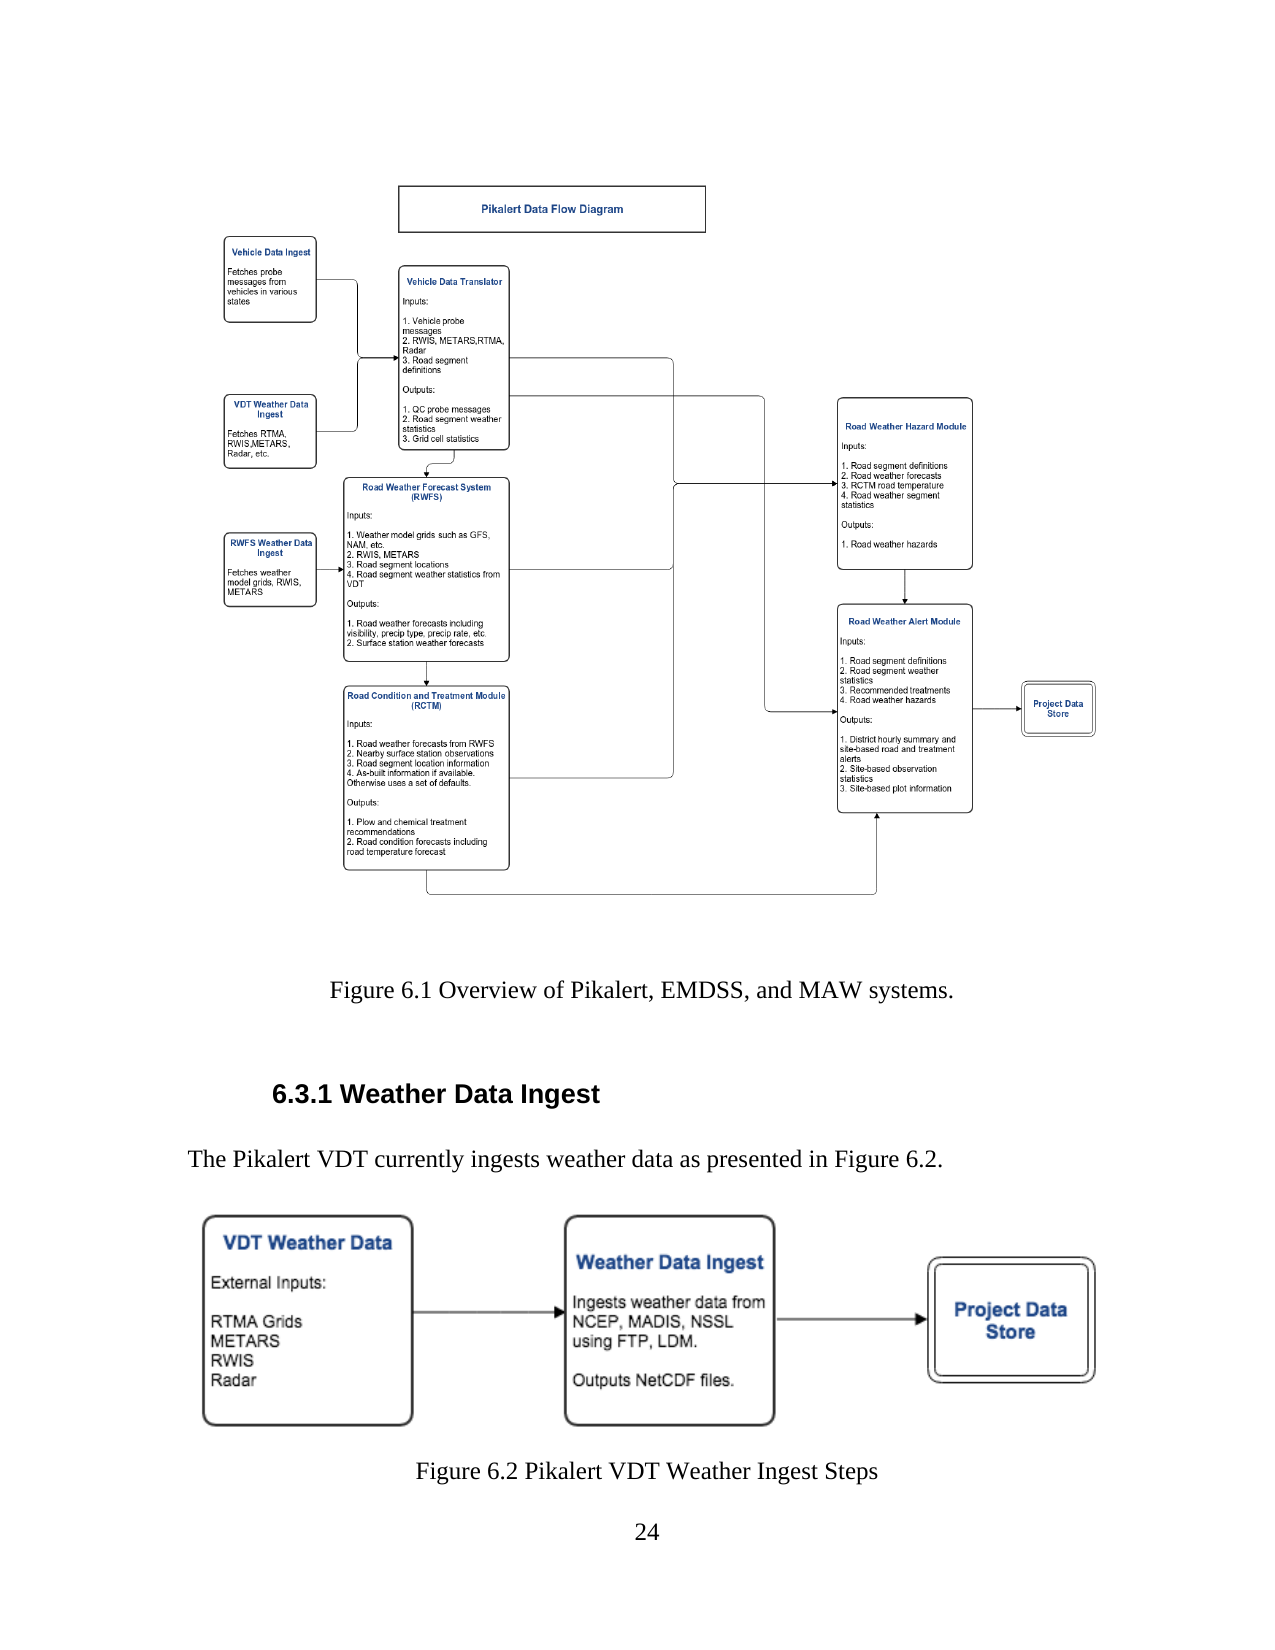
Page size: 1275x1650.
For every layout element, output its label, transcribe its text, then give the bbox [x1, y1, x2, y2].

text The Pikalert VDT currently ingests weather data as presented in Figure 6.2. [187, 1144, 1106, 1173]
picture [187, 150, 1107, 909]
subtitle 6.3.1 Weather Data Ingest [272, 1078, 1106, 1109]
text Figure 6.2 Pikalert VDT Weather Ingest Steps [187, 1456, 1106, 1484]
picture [187, 1201, 1107, 1456]
